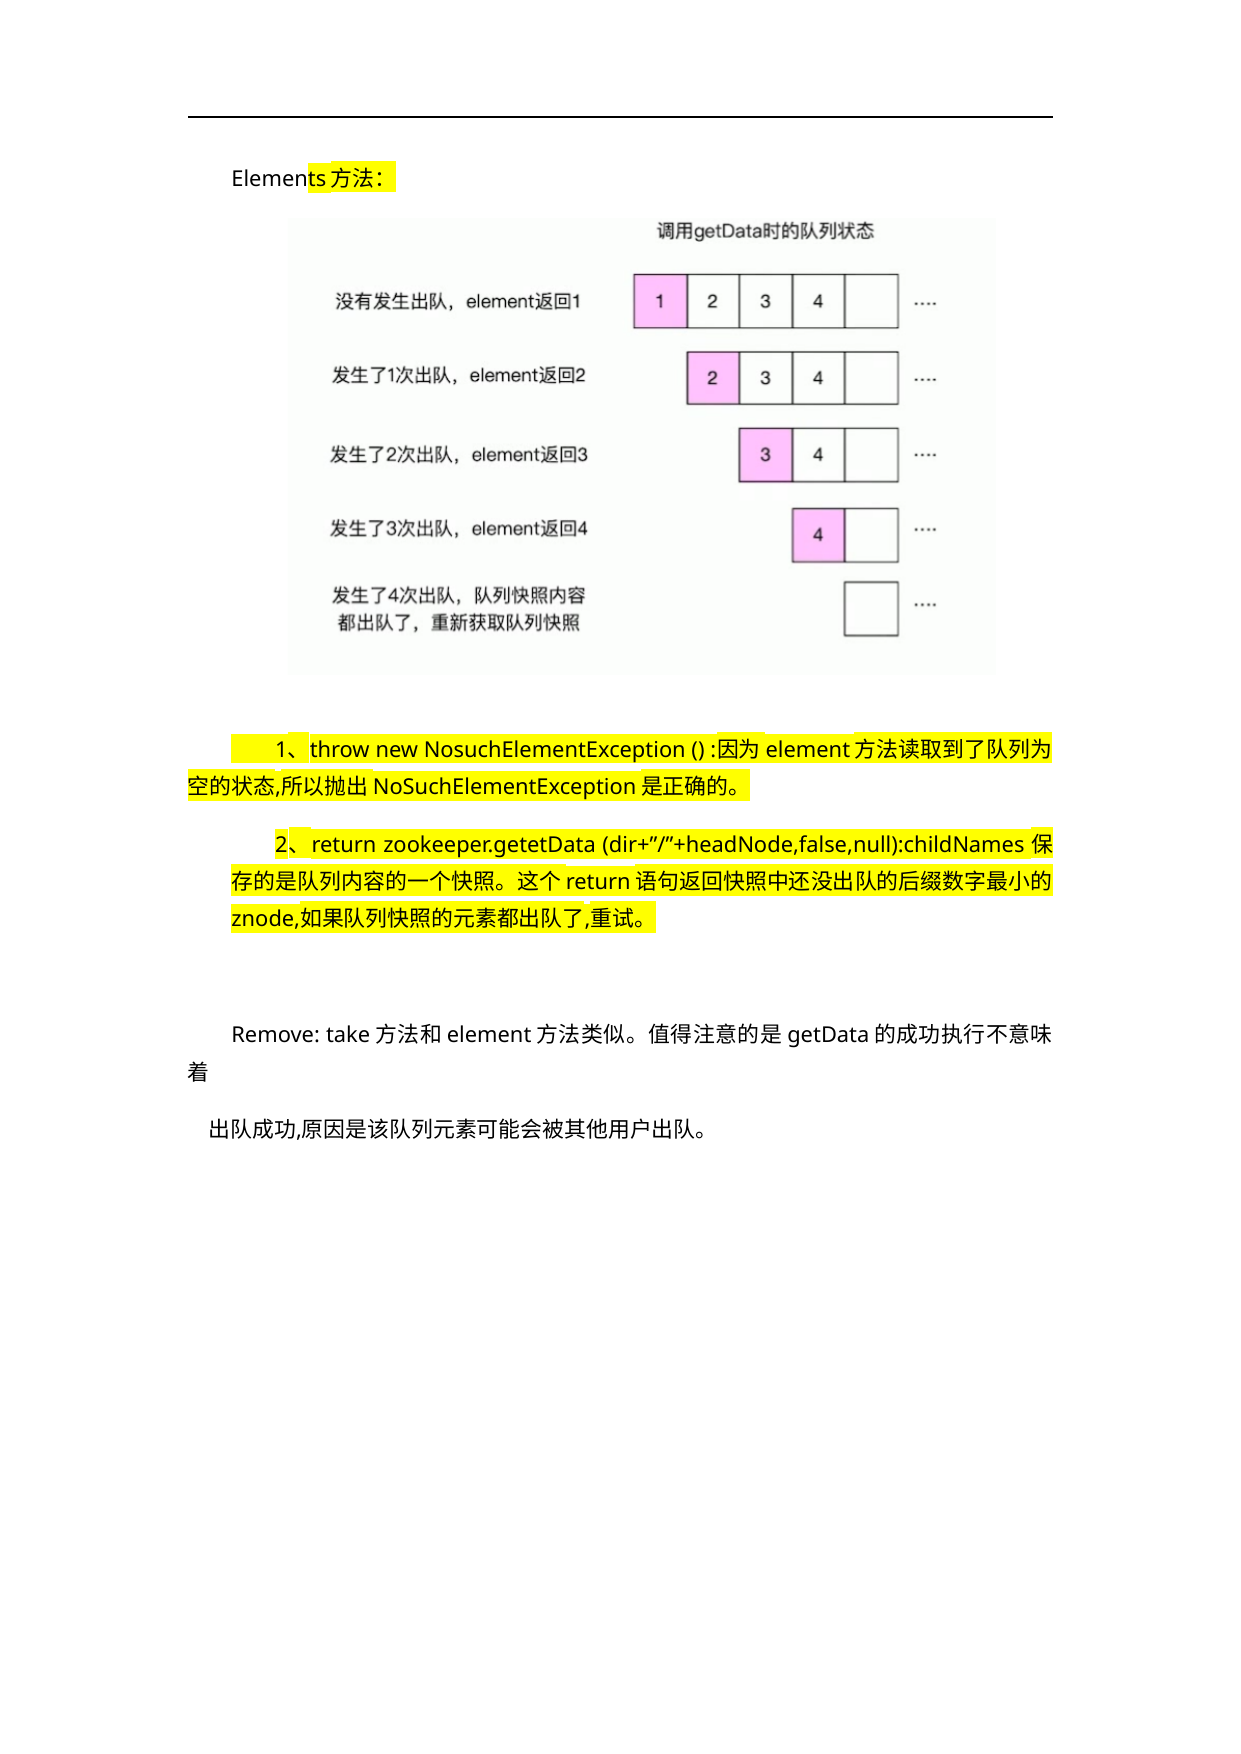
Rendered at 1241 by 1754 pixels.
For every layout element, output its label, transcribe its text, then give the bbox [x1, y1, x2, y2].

text 2、return zookeeper.getetData (dir+”/”+headNode,false,null):childNames保存的是队列内容的一个快照。这个return语句返回快照中还没出队的后缀数字最小的znode,如果队列快照的元素都出队了,重试。 [231, 896, 1053, 934]
picture [287, 218, 997, 675]
text Elements方法： [331, 161, 1053, 193]
text 2、return zookeeper.getetData (dir+”/”+headNode,false,null):childNames保存的是队列内容的一个快照。这个return语句返回快照中还没出队的后缀数字最小的znode,如果队列快照的元素都出队了,重试。 [231, 827, 1053, 866]
text Elements方法： [187, 161, 331, 193]
text 1、throw new NosuchElementException () :因为element方法读取到了队列为空的状态,所以抛出NoSuchElementException是正确的。 [187, 731, 1053, 801]
text Remove: take方法和element方法类似。值得注意的是getData的成功执行不意味着 [187, 1017, 1053, 1087]
text 出队成功,原因是该队列元素可能会被其他用户出队。 [187, 1112, 1053, 1145]
